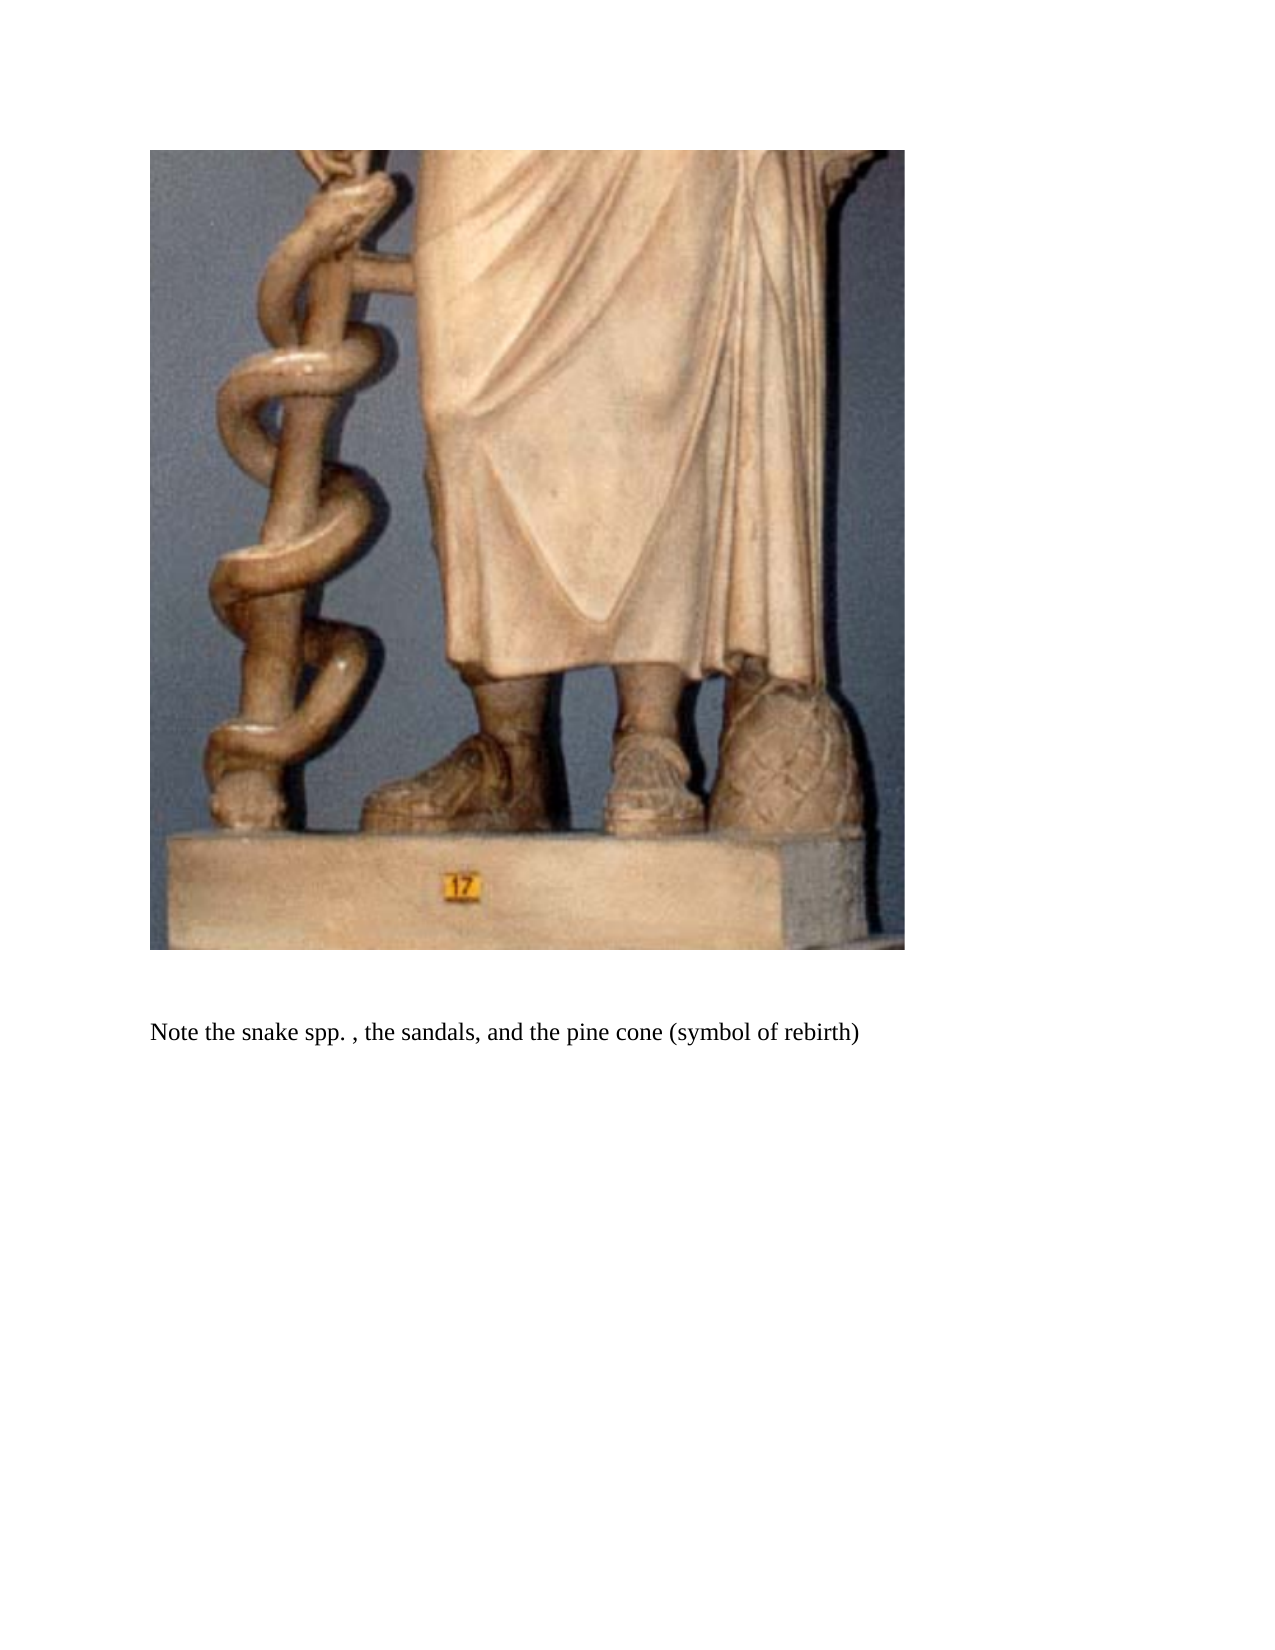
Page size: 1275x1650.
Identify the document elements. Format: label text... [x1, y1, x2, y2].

text Note the snake spp. , the sandals, and the pine cone (symbol of rebirth) [150, 1017, 1125, 1045]
picture [150, 150, 905, 950]
